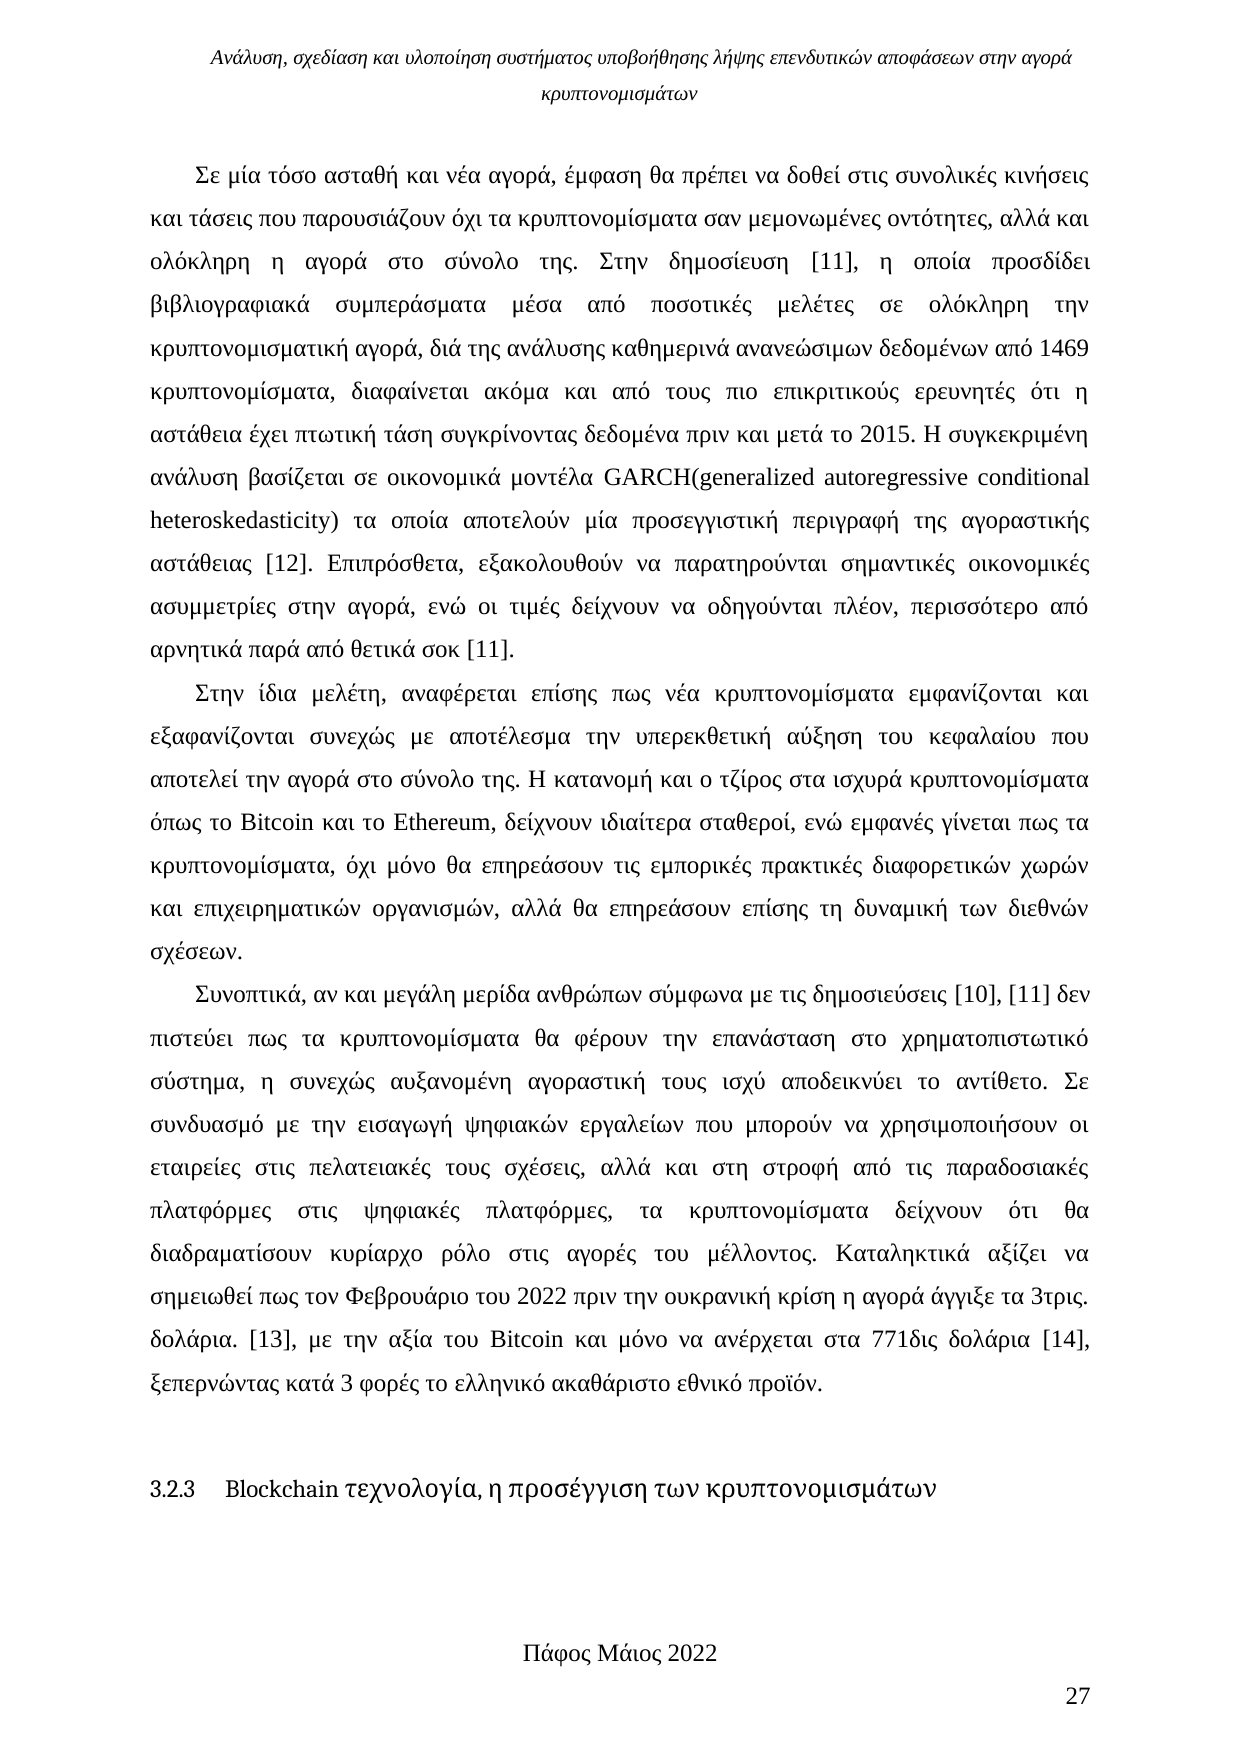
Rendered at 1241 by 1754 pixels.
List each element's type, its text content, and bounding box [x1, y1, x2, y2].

subtitle Blockchain τεχνολογία, η προσέγγιση των κρυπτονομισμάτων [150, 1475, 1090, 1503]
text Σε μία τόσο ασταθή και νέα αγορά, έμφαση θα πρέπει να δοθεί στις συνολικές κινήσεις και τάσεις που παρουσιάζουν όχι τα κρυπτονομίσματα σαν μεμονωμένες οντότητες, αλλά και ολόκληρη η αγορά στο σύνολο της. Στην δημοσίευση , η οποία προσδίδει βιβλιογραφιακά συμπεράσματα μέσα από ποσοτικές μελέτες σε ολόκληρη την κρυπτονομισματική αγορά, διά της ανάλυσης καθημερινά ανανεώσιμων δεδομένων από 1469 κρυπτονομίσματα, διαφαίνεται ακόμα και από τους πιο επικριτικούς ερευνητές ότι η αστάθεια έχει πτωτική τάση συγκρίνοντας δεδομένα πριν και μετά το 2015. Η συγκεκριμένη ανάλυση βασίζεται σε οικονομικά μοντέλα GARCH(generalized autoregressive conditional heteroskedasticity) τα οποία αποτελούν μία προσεγγιστική περιγραφή της αγοραστικής αστάθειας . Επιπρόσθετα, εξακολουθούν να παρατηρούνται σημαντικές οικονομικές ασυμμετρίες στην αγορά, ενώ οι τιμές δείχνουν να οδηγούνται πλέον, περισσότερο από αρνητικά παρά από θετικά σοκ . [150, 160, 1090, 663]
text Συνοπτικά, αν και μεγάλη μερίδα ανθρώπων σύμφωνα με τις δημοσιεύσεις δεν πιστεύει πως τα κρυπτονομίσματα θα φέρουν την επανάσταση στο χρηματοπιστωτικό σύστημα, η συνεχώς αυξανομένη αγοραστική τους ισχύ αποδεικνύει το αντίθετο. Σε συνδυασμό με την εισαγωγή ψηφιακών εργαλείων που μπορούν να χρησιμοποιήσουν οι εταιρείες στις πελατειακές τους σχέσεις, αλλά και στη στροφή από τις παραδοσιακές πλατφόρμες στις ψηφιακές πλατφόρμες, τα κρυπτονομίσματα δείχνουν ότι θα διαδραματίσουν κυρίαρχο ρόλο στις αγορές του μέλλοντος. Καταληκτικά αξίζει να σημειωθεί πως τον Φεβρουάριο του 2022 πριν την ουκρανική κρίση η αγορά άγγιξε τα 3τρις. δολάρια. , με την αξία του Bitcoin και μόνο να ανέρχεται στα 771δις δολάρια , ξεπερνώντας κατά 3 φορές το ελληνικό ακαθάριστο εθνικό προϊόν. [150, 979, 1090, 1396]
text Στην ίδια μελέτη, αναφέρεται επίσης πως νέα κρυπτονομίσματα εμφανίζονται και εξαφανίζονται συνεχώς με αποτέλεσμα την υπερεκθετική αύξηση του κεφαλαίου που αποτελεί την αγορά στο σύνολο της. Η κατανομή και ο τζίρος στα ισχυρά κρυπτονομίσματα όπως το Bitcoin και το Ethereum, δείχνουν ιδιαίτερα σταθεροί, ενώ εμφανές γίνεται πως τα κρυπτονομίσματα, όχι μόνο θα επηρεάσουν τις εμπορικές πρακτικές διαφορετικών χωρών και επιχειρηματικών οργανισμών, αλλά θα επηρεάσουν επίσης τη δυναμική των διεθνών σχέσεων. [150, 678, 1090, 965]
